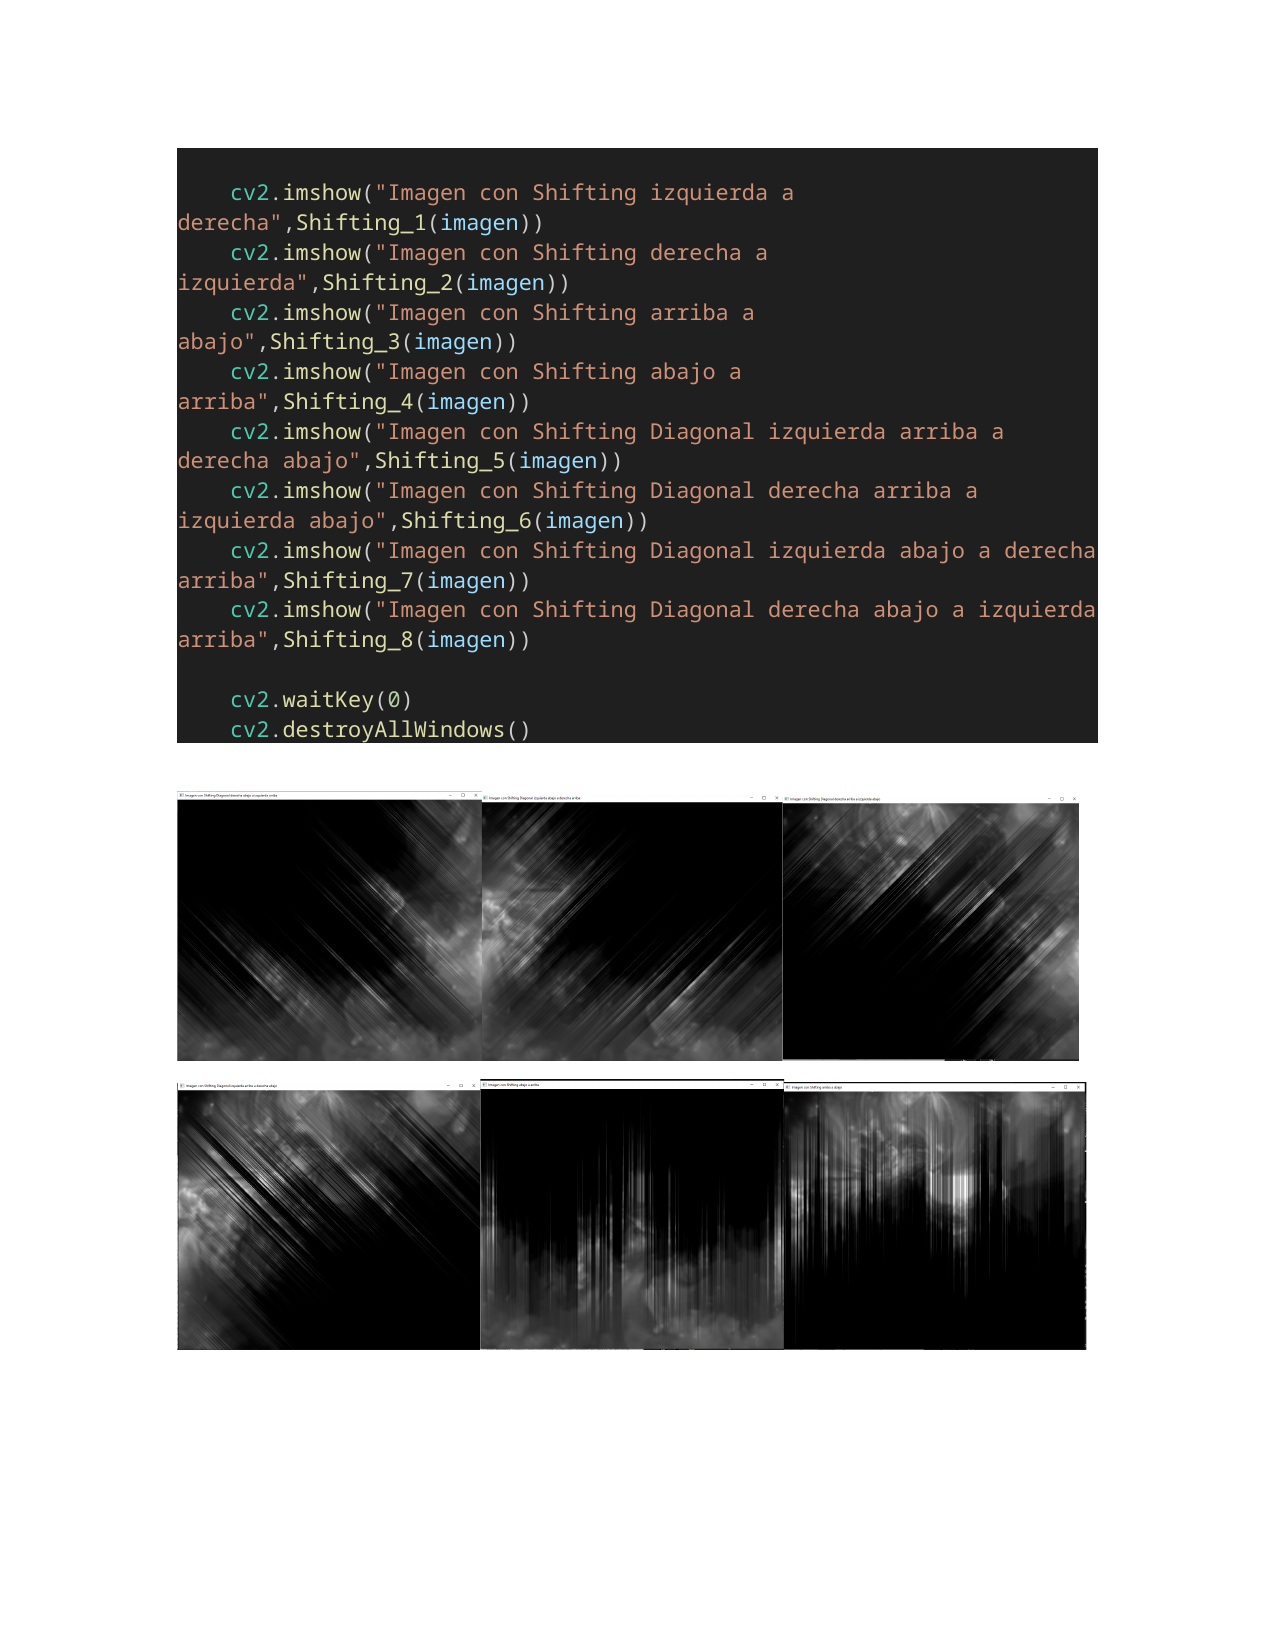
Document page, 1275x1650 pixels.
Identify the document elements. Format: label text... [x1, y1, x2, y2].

text cv2.imshow("Imagen con Shifting izquierda a derecha",Shifting_1(imagen)) [177, 177, 1098, 237]
text cv2.imshow("Imagen con Shifting arriba a abajo",Shifting_3(imagen)) [177, 297, 1098, 356]
text cv2.imshow("Imagen con Shifting abajo a arriba",Shifting_4(imagen)) [177, 356, 1098, 416]
text cv2.imshow("Imagen con Shifting derecha a izquierda",Shifting_2(imagen)) [177, 237, 1098, 297]
text cv2.imshow("Imagen con Shifting Diagonal derecha arriba a izquierda abajo",Shifting_6(imagen)) [177, 475, 1098, 535]
picture [177, 791, 1079, 1061]
picture [177, 1079, 1087, 1350]
text cv2.imshow("Imagen con Shifting Diagonal izquierda abajo a derecha arriba",Shifting_7(imagen)) [177, 535, 1098, 594]
text cv2.imshow("Imagen con Shifting Diagonal derecha abajo a izquierda arriba",Shifting_8(imagen)) [177, 594, 1098, 654]
text cv2.waitKey(0) [177, 684, 1098, 714]
text cv2.imshow("Imagen con Shifting Diagonal izquierda arriba a derecha abajo",Shifting_5(imagen)) [177, 416, 1098, 475]
text cv2.destroyAllWindows() [177, 714, 1098, 743]
